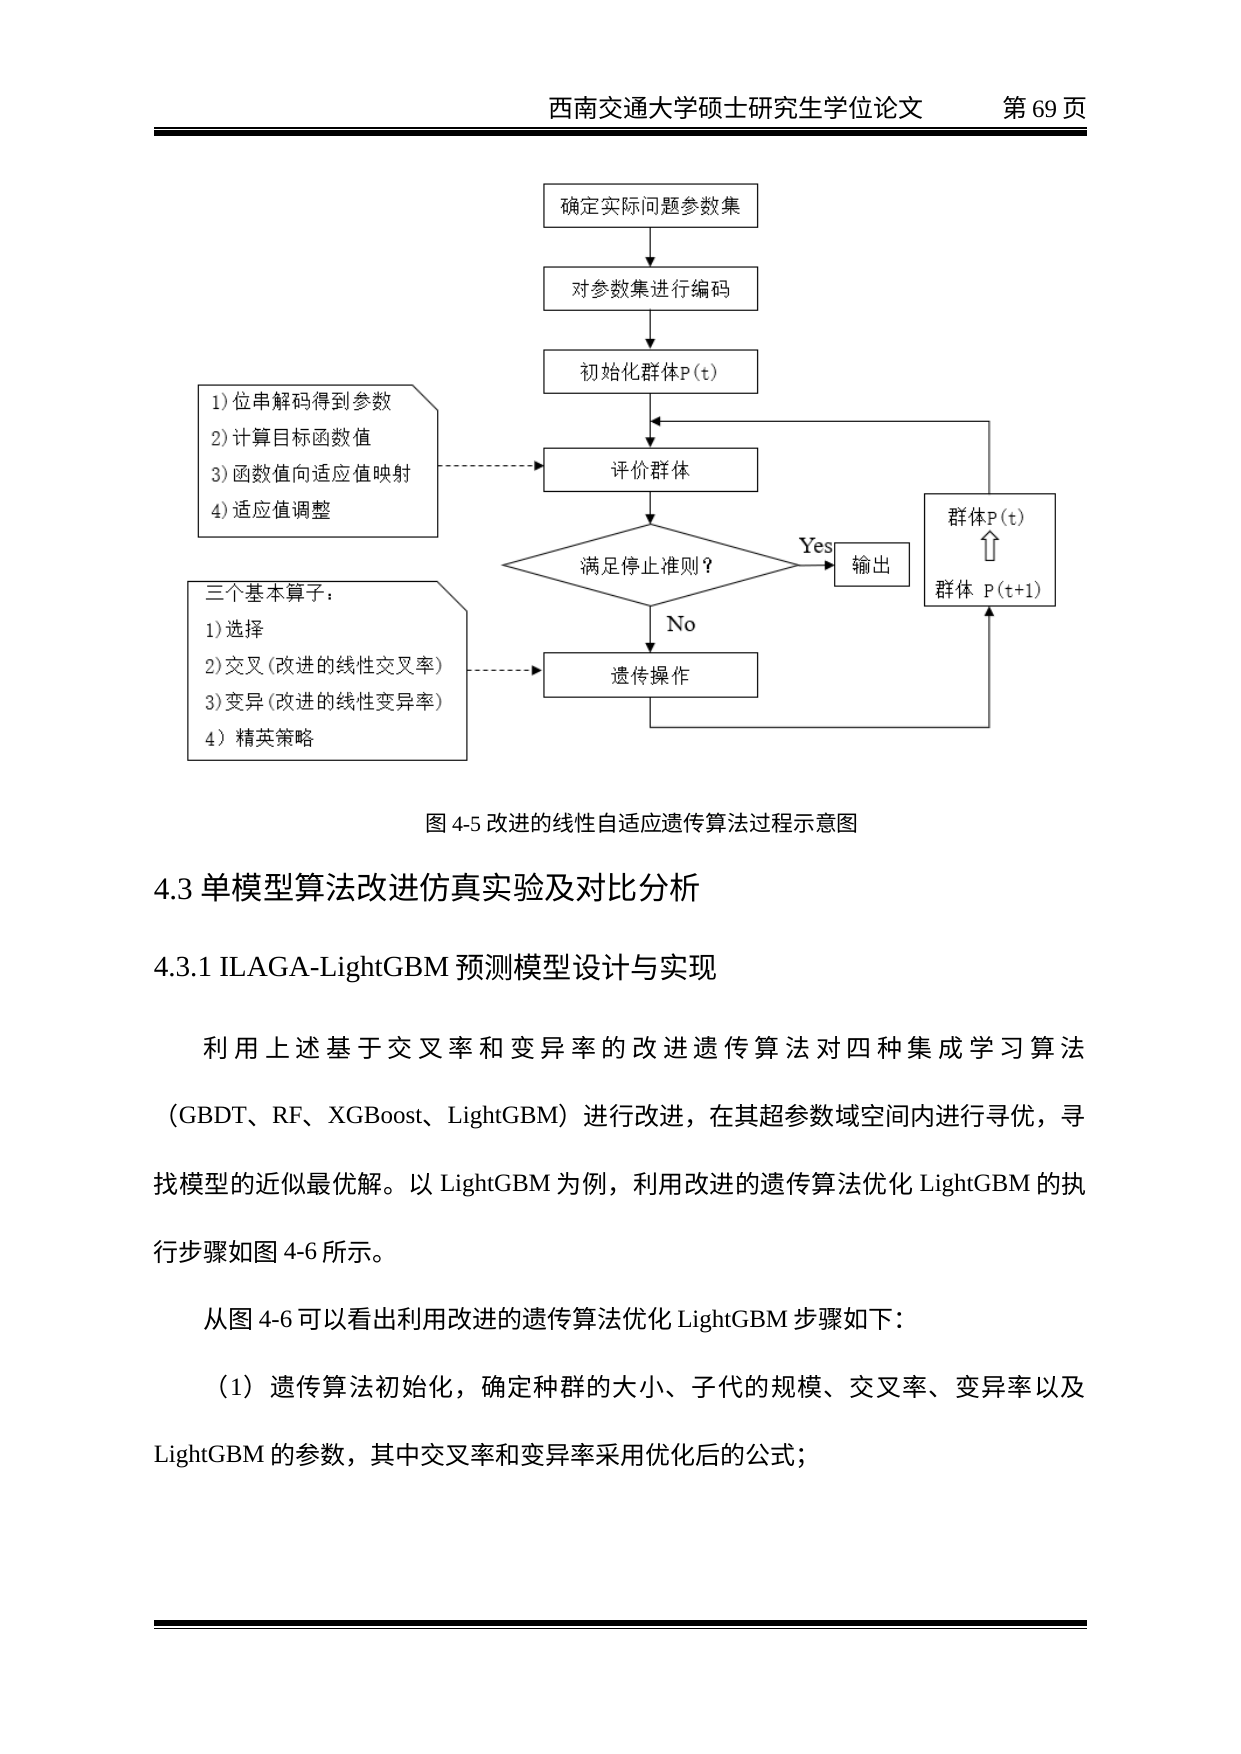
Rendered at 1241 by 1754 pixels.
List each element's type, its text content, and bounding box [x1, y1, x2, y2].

title （1）遗传算法初始化，确定种群的大小、子代的规模、交叉率、变异率以及LightGBM的参数，其中交叉率和变异率采用优化后的公式； [153, 1352, 1087, 1488]
subtitle 4.3 单模型算法改进仿真实验及对比分析 [153, 852, 1087, 919]
title 利用上述基于交叉率和变异率的改进遗传算法对四种集成学习算法（GBDT、RF、XGBoost、LightGBM）进行改进，在其超参数域空间内进行寻优，寻找模型的近似最优解。以LightGBM为例，利用改进的遗传算法优化LightGBM的执行步骤如图4-6所示。 [153, 1012, 1087, 1284]
title 从图4-6可以看出利用改进的遗传算法优化LightGBM步骤如下： [153, 1284, 1087, 1352]
picture [171, 160, 1070, 775]
text 图4-5 改进的线性自适应遗传算法过程示意图 [153, 805, 1087, 839]
title 4.3.1 ILAGA-LightGBM预测模型设计与实现 [153, 932, 1087, 1000]
